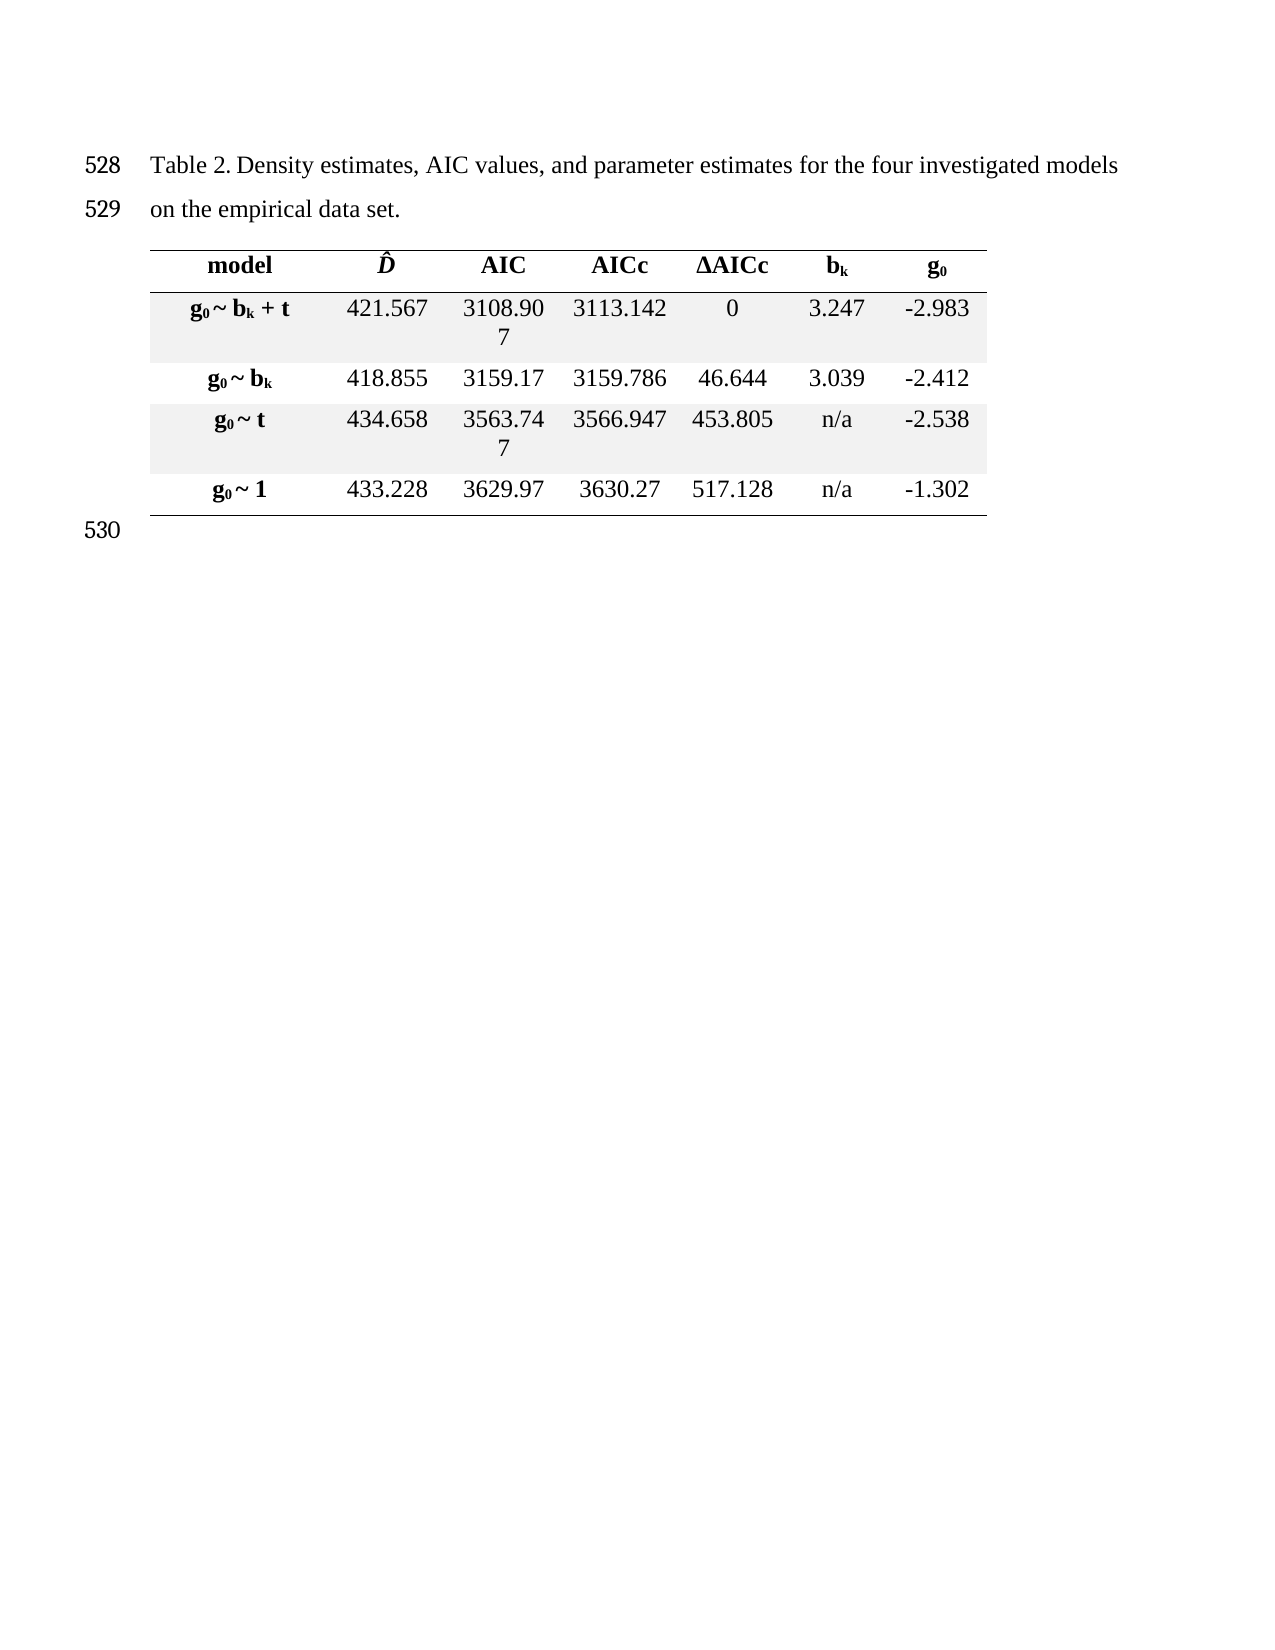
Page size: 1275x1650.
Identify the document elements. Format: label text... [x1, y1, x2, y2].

table_header AIC [445, 251, 562, 292]
table_cell 3108.907 [445, 293, 562, 363]
table_cell g0 ~ 1 [150, 474, 329, 515]
table_cell g0 ~ bk + t [150, 293, 329, 363]
table_cell 3159.786 [562, 363, 678, 404]
table_cell 46.644 [678, 363, 787, 404]
table_cell 421.567 [329, 293, 445, 363]
table_cell 517.128 [678, 474, 787, 515]
table_cell 418.855 [329, 363, 445, 404]
table_cell -2.538 [887, 404, 987, 474]
table_cell 0 [678, 293, 787, 363]
table_cell -2.983 [887, 293, 987, 363]
table_cell 453.805 [678, 404, 787, 474]
table_cell 433.228 [329, 474, 445, 515]
table_header bk [787, 251, 887, 292]
table_cell -2.412 [887, 363, 987, 404]
table_cell n/a [787, 474, 887, 515]
table_cell 3629.97 [445, 474, 562, 515]
table_cell -1.302 [887, 474, 987, 515]
table_cell 3159.17 [445, 363, 562, 404]
text Table 2. Density estimates, AIC values, and parameter estimates for the four investigated models on the empirical data set. [150, 150, 1125, 223]
table_cell 3630.27 [562, 474, 678, 515]
table_cell 3566.947 [562, 404, 678, 474]
table_header g0 [887, 251, 987, 292]
table_header AICc [562, 251, 678, 292]
table_cell 3563.747 [445, 404, 562, 474]
table_cell 434.658 [329, 404, 445, 474]
table_header model [150, 251, 329, 292]
table_cell g0 ~ t [150, 404, 329, 474]
table_header D̂ [329, 251, 445, 292]
table_cell 3.247 [787, 293, 887, 363]
table_cell n/a [787, 404, 887, 474]
table_cell g0 ~ bk [150, 363, 329, 404]
table_header ΔAICc [678, 251, 787, 292]
table_cell 3113.142 [562, 293, 678, 363]
table_cell 3.039 [787, 363, 887, 404]
